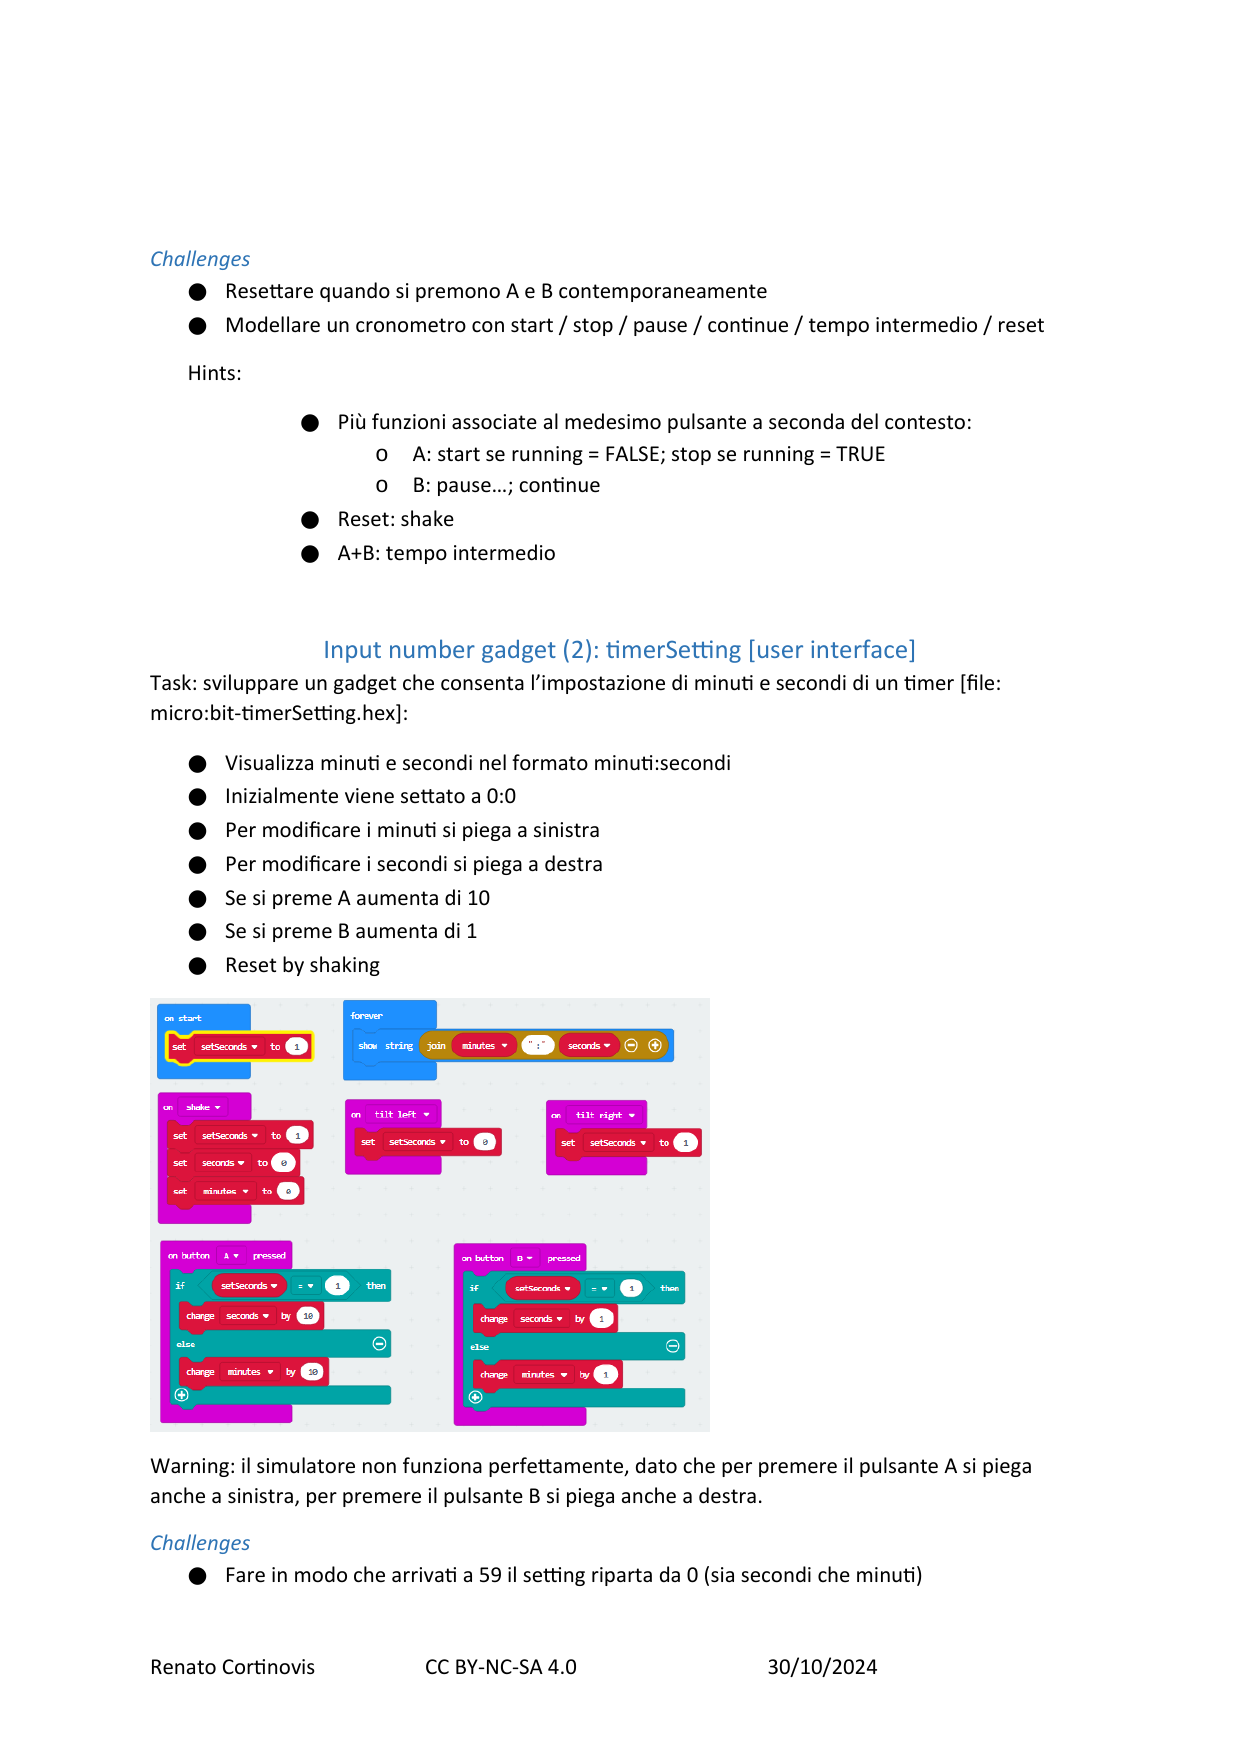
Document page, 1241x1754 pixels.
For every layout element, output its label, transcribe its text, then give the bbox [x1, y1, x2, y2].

list A+B: tempo intermedio [300, 535, 1090, 567]
subtitle Input number gadget (2): timerSetting [user interface] [150, 633, 1090, 666]
list Reset by shaking [187, 948, 1090, 979]
list Fare in modo che arrivati a 59 il setting riparta da 0 (sia secondi che minuti) [187, 1558, 1090, 1589]
list A: start se running = FALSE; stop se running = TRUE [375, 439, 1090, 468]
list Se si preme B aumenta di 1 [187, 914, 1090, 945]
list Se si preme A aumenta di 10 [187, 880, 1090, 912]
picture [150, 998, 710, 1432]
list Resettare quando si premono A e B contemporaneamente [187, 274, 1090, 305]
list B: pause…; continue [375, 470, 1090, 499]
text Hints: [187, 358, 1090, 386]
list Reset: shake [300, 502, 1090, 533]
list Più funzioni associate al medesimo pulsante a seconda del contesto: [300, 405, 1090, 436]
list Visualizza minuti e secondi nel formato minuti:secondi [187, 745, 1090, 777]
text Task: sviluppare un gadget che consenta l’impostazione di minuti e secondi di un timer [file: micro:bit-timerSetting.hex]: [150, 668, 1090, 727]
subtitle Challenges [150, 244, 1090, 272]
list Per modificare i secondi si piega a destra [187, 847, 1090, 878]
list Modellare un cronometro con start / stop / pause / continue / tempo intermedio / reset [187, 308, 1090, 339]
list Per modificare i minuti si piega a sinistra [187, 813, 1090, 844]
subtitle Challenges [150, 1528, 1090, 1556]
text Warning: il simulatore non funziona perfettamente, dato che per premere il pulsante A si piega anche a sinistra, per premere il pulsante B si piega anche a destra. [150, 1451, 1090, 1509]
list Inizialmente viene settato a 0:0 [187, 779, 1090, 810]
